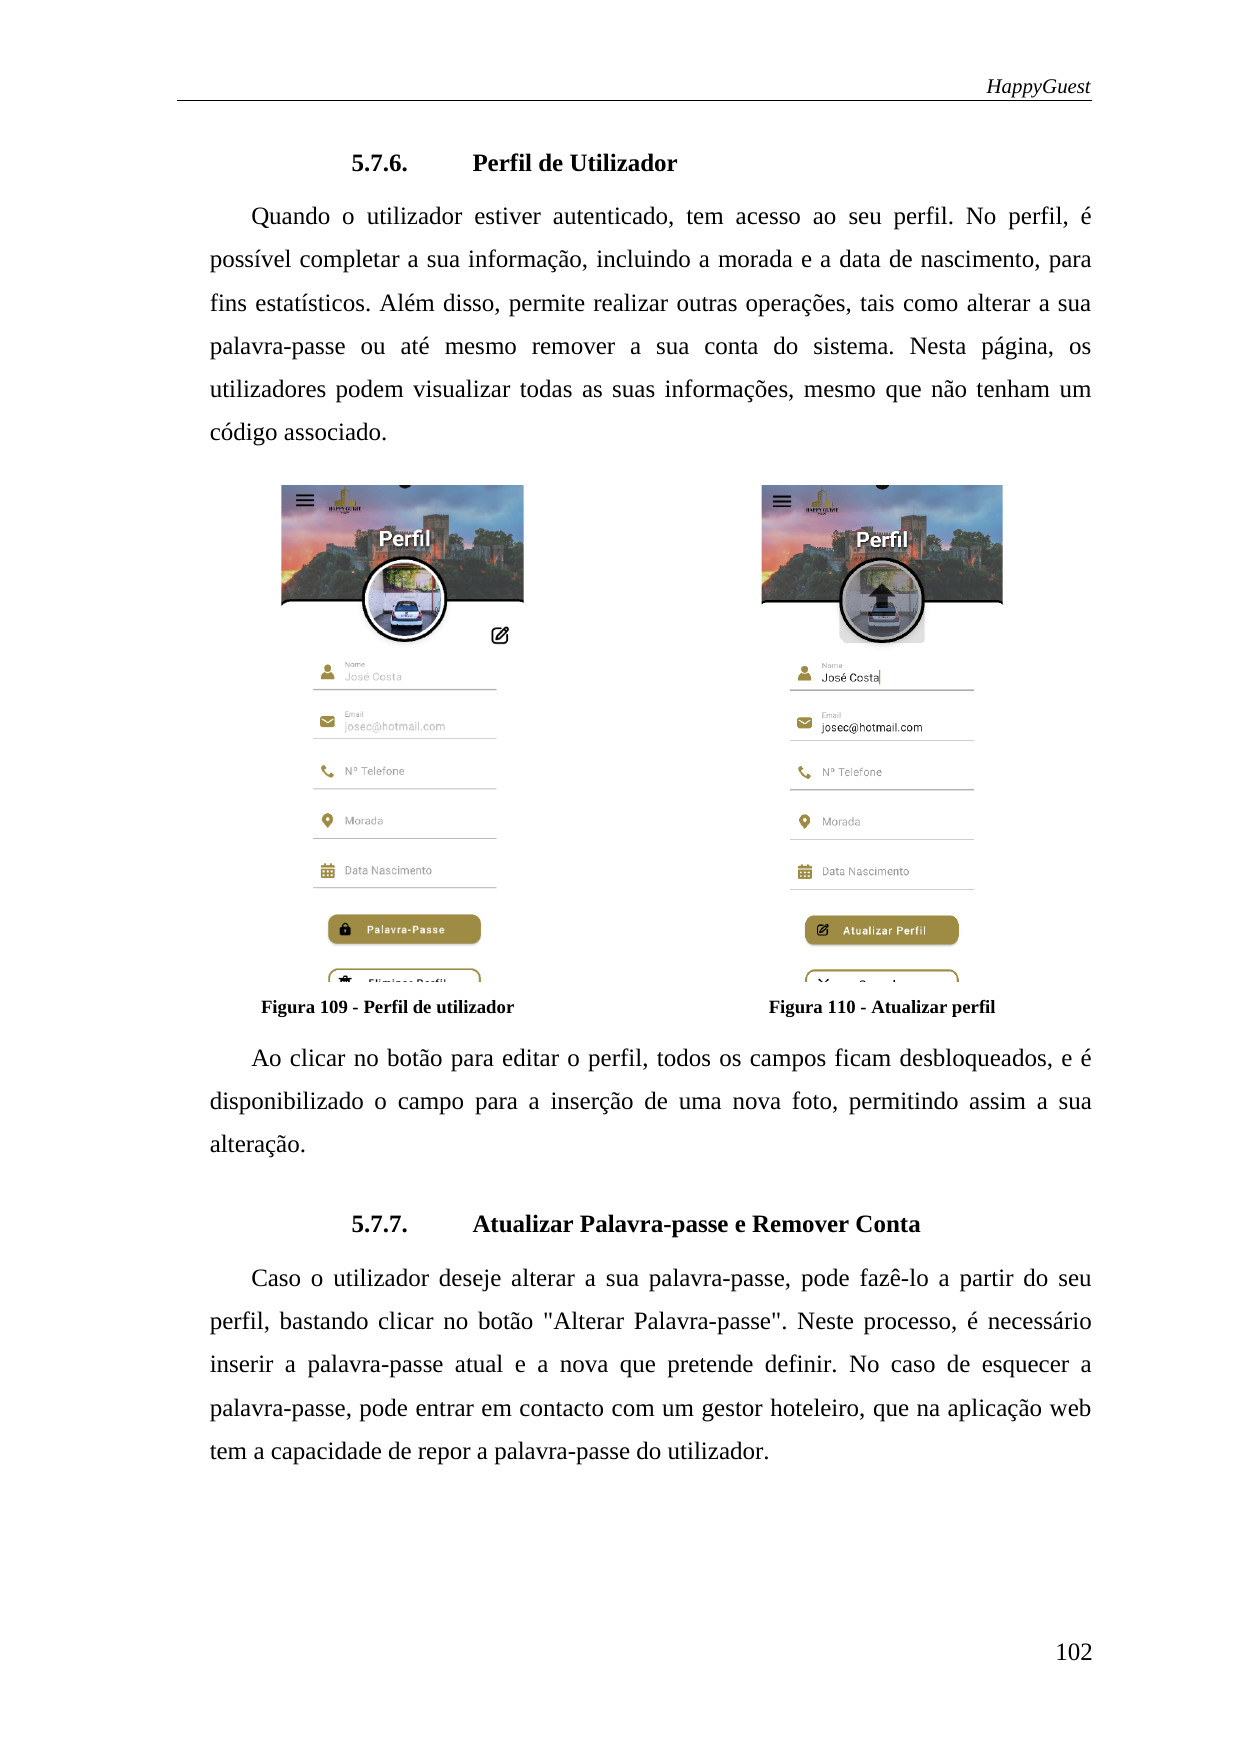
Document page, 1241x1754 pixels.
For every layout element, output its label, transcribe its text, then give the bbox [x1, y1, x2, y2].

text Ao clicar no botão para editar o perfil, todos os campos ficam desbloqueados, e é disponibilizado o campo para a inserção de uma nova foto, permitindo assim a sua alteração. [209, 1043, 1092, 1158]
subtitle Atualizar Palavra-passe e Remover Conta [310, 1209, 1092, 1238]
text Figura 110 - Atualizar perfil [672, 996, 1092, 1017]
subtitle Perfil de Utilizador [310, 148, 1092, 176]
picture [761, 485, 1003, 982]
text Quando o utilizador estiver autenticado, tem acesso ao seu perfil. No perfil, é possível completar a sua informação, incluindo a morada e a data de nascimento, para fins estatísticos. Além disso, permite realizar outras operações, tais como alterar a sua palavra-passe ou até mesmo remover a sua conta do sistema. Nesta página, os utilizadores podem visualizar todas as suas informações, mesmo que não tenham um código associado. [209, 201, 1092, 446]
picture [281, 485, 524, 982]
text Caso o utilizador deseje alterar a sua palavra-passe, pode fazê-lo a partir do seu perfil, bastando clicar no botão "Alterar Palavra-passe". Neste processo, é necessário inserir a palavra-passe atual e a nova que pretende definir. No caso de esquecer a palavra-passe, pode entrar em contacto com um gestor hoteleiro, que na aplicação web tem a capacidade de repor a palavra-passe do utilizador. [209, 1263, 1092, 1464]
text Figura 109 - Perfil de utilizador [177, 996, 598, 1018]
